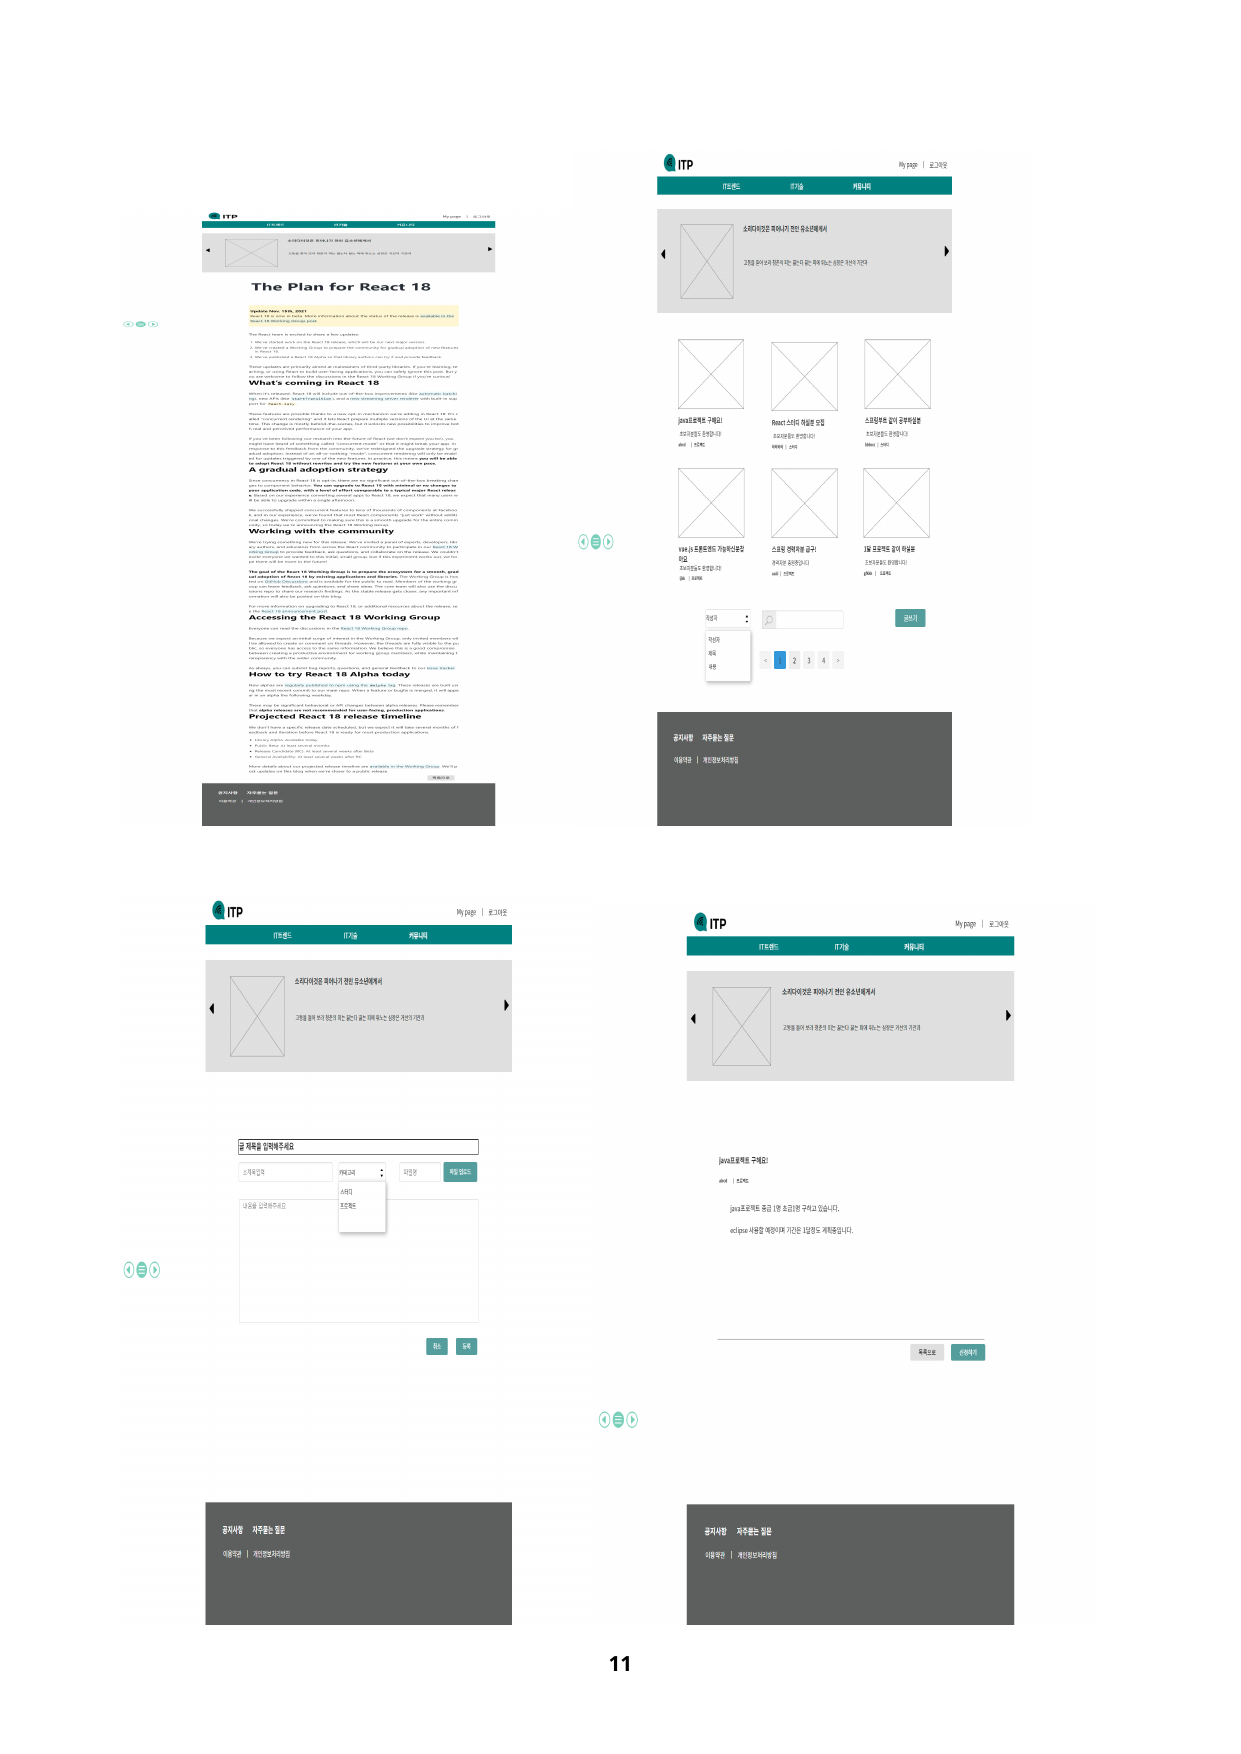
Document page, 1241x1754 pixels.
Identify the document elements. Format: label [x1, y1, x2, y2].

picture [118, 147, 1031, 826]
picture [118, 893, 1102, 1625]
